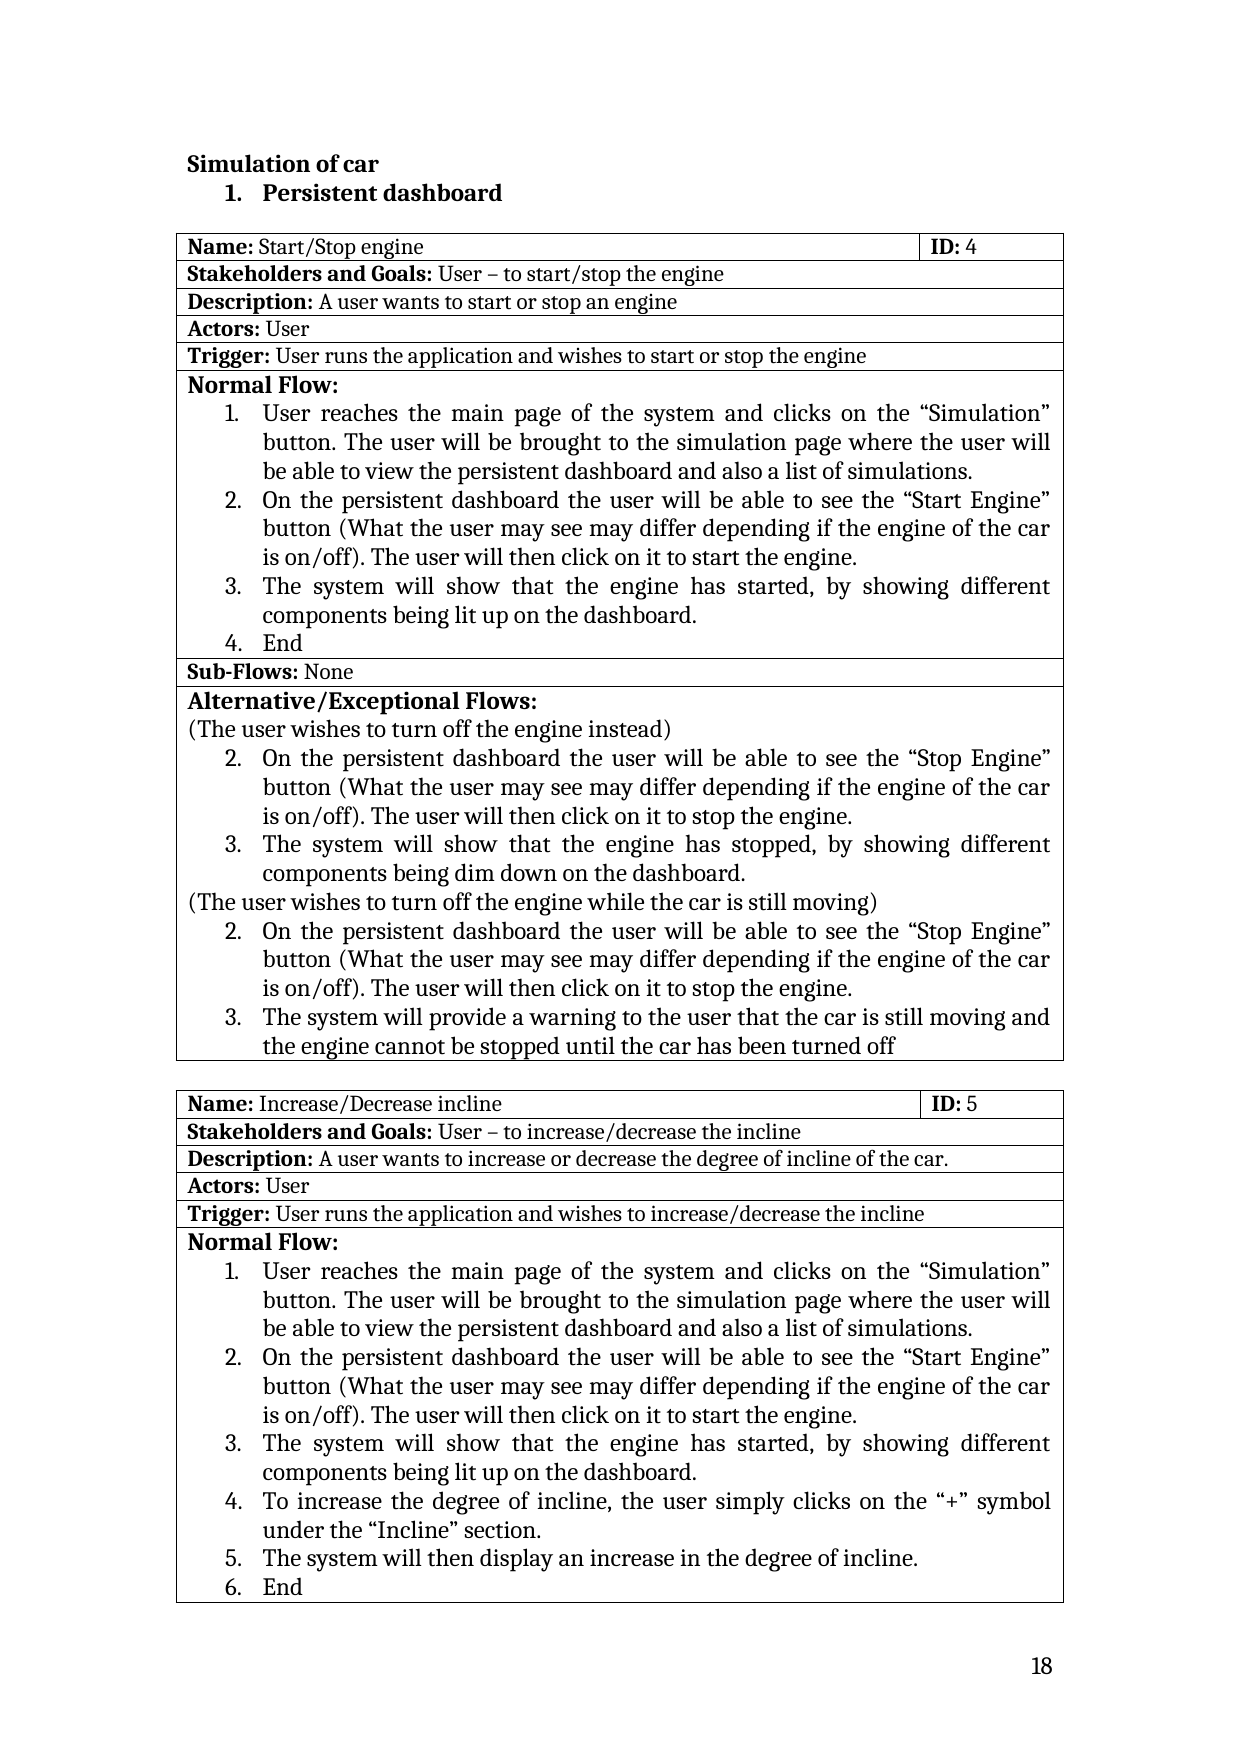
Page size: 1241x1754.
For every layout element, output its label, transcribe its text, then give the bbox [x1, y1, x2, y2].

table_cell Description: A user wants to start or stop an engine [177, 289, 1063, 315]
text Simulation of car [187, 150, 1053, 179]
table_cell Normal Flow: User reaches the main page of the system and clicks on the “Simulation” button. The user will be brought to the simulation page where the user will be able to view the persistent dashboard and also a list of simulations. On the persistent dashboard the user will be able to see the “Start Engine” button (What the user may see may differ depending if the engine of the car is on/off). The user will then click on it to start the engine. The system will show that the engine has started, by showing different components being lit up on the dashboard. End [177, 371, 1063, 658]
table_cell Alternative/Exceptional Flows: (The user wishes to turn off the engine instead) On the persistent dashboard the user will be able to see the “Stop Engine” button (What the user may see may differ depending if the engine of the car is on/off). The user will then click on it to stop the engine. The system will show that the engine has stopped, by showing different components being dim down on the dashboard. (The user wishes to turn off the engine while the car is still moving) On the persistent dashboard the user will be able to see the “Stop Engine” button (What the user may see may differ depending if the engine of the car is on/off). The user will then click on it to stop the engine. The system will provide a warning to the user that the car is still moving and the engine cannot be stopped until the car has been turned off [177, 687, 1063, 1060]
table_cell Description: A user wants to increase or decrease the degree of incline of the car. [177, 1146, 1063, 1172]
table_header Name: Start/Stop engine [177, 234, 919, 260]
table_header ID: 5 [921, 1091, 1063, 1117]
table_cell Actors: User [177, 1173, 1063, 1200]
table_header ID: 4 [920, 234, 1063, 260]
table_header Name: Increase/Decrease incline [177, 1091, 920, 1117]
table_cell Sub-Flows: None [177, 659, 1063, 686]
table_cell Stakeholders and Goals: User – to increase/decrease the incline [177, 1119, 1063, 1145]
table_cell Actors: User [177, 316, 1063, 342]
table_cell Normal Flow: User reaches the main page of the system and clicks on the “Simulation” button. The user will be brought to the simulation page where the user will be able to view the persistent dashboard and also a list of simulations. On the persistent dashboard the user will be able to see the “Start Engine” button (What the user may see may differ depending if the engine of the car is on/off). The user will then click on it to start the engine. The system will show that the engine has started, by showing different components being lit up on the dashboard. To increase the degree of incline, the user simply clicks on the “+” symbol under the “Incline” section. The system will then display an increase in the degree of incline. End [177, 1228, 1063, 1602]
list Persistent dashboard [225, 179, 1053, 207]
table_cell Trigger: User runs the application and wishes to increase/decrease the incline [177, 1201, 1063, 1227]
table_cell Stakeholders and Goals: User – to start/stop the engine [177, 261, 1063, 287]
table_cell Trigger: User runs the application and wishes to start or stop the engine [177, 343, 1063, 369]
